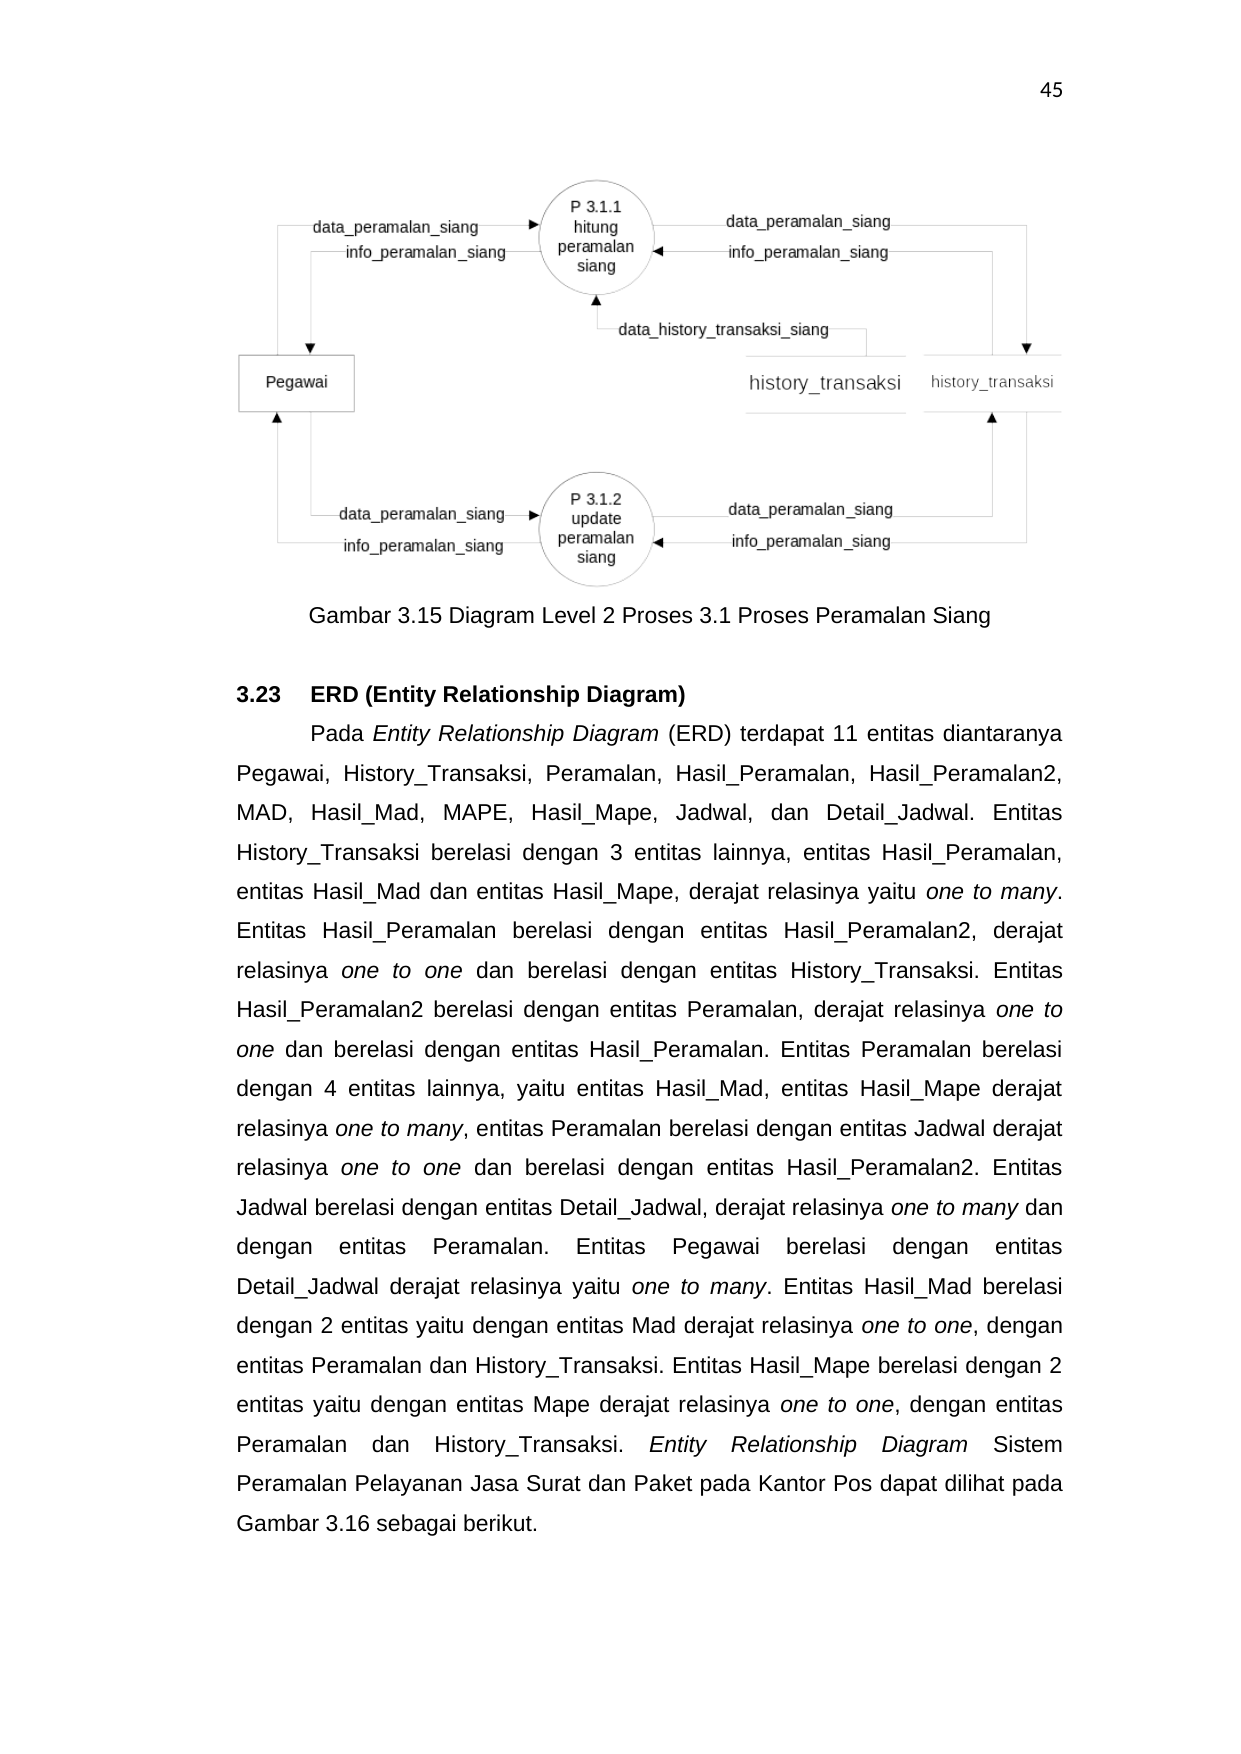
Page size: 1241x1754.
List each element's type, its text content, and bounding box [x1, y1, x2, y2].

subtitle ERD (Entity Relationship Diagram) [236, 681, 1063, 707]
text Gambar 3.15 Diagram Level 2 Proses 3.1 Proses Peramalan Siang [236, 602, 1063, 628]
text Pada Entity Relationship Diagram (ERD) terdapat 11 entitas diantaranya Pegawai, History_Transaksi, Peramalan, Hasil_Peramalan, Hasil_Peramalan2, MAD, Hasil_Mad, MAPE, Hasil_Mape, Jadwal, dan Detail_Jadwal. Entitas History_Transaksi berelasi dengan 3 entitas lainnya, entitas Hasil_Peramalan, entitas Hasil_Mad dan entitas Hasil_Mape, derajat relasinya yaitu one to many. Entitas Hasil_Peramalan berelasi dengan entitas Hasil_Peramalan2, derajat relasinya one to one dan berelasi dengan entitas History_Transaksi. Entitas Hasil_Peramalan2 berelasi dengan entitas Peramalan, derajat relasinya one to one dan berelasi dengan entitas Hasil_Peramalan. Entitas Peramalan berelasi dengan 4 entitas lainnya, yaitu entitas Hasil_Mad, entitas Hasil_Mape derajat relasinya one to many, entitas Peramalan berelasi dengan entitas Jadwal derajat relasinya one to one dan berelasi dengan entitas Hasil_Peramalan2. Entitas Jadwal berelasi dengan entitas Detail_Jadwal, derajat relasinya one to many dan dengan entitas Peramalan. Entitas Pegawai berelasi dengan entitas Detail_Jadwal derajat relasinya yaitu one to many. Entitas Hasil_Mad berelasi dengan 2 entitas yaitu dengan entitas Mad derajat relasinya one to one, dengan entitas Peramalan dan History_Transaksi. Entitas Hasil_Mape berelasi dengan 2 entitas yaitu dengan entitas Mape derajat relasinya one to one, dengan entitas Peramalan dan History_Transaksi. Entity Relationship Diagram Sistem Peramalan Pelayanan Jasa Surat dan Paket pada Kantor Pos dapat dilihat pada Gambar 3.16 sebagai berikut. [236, 720, 1063, 1536]
